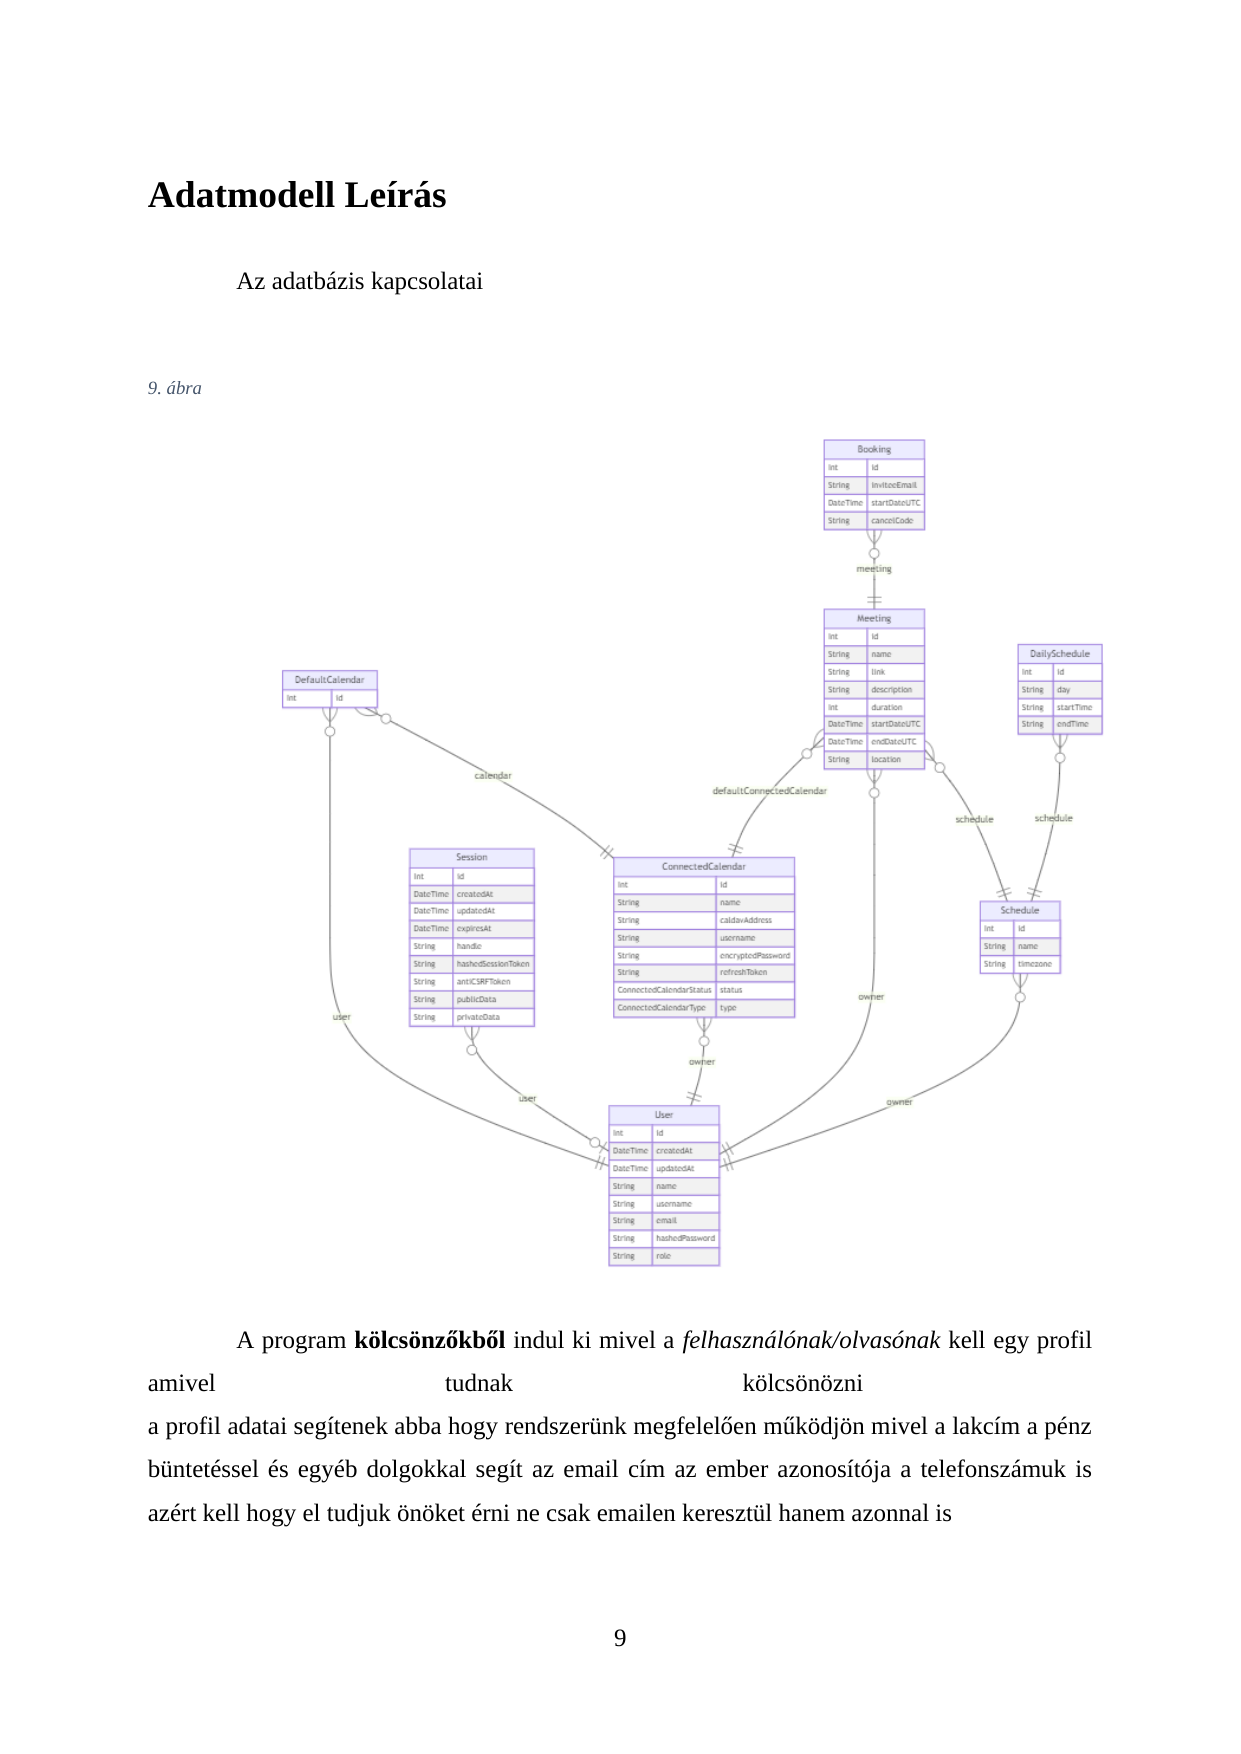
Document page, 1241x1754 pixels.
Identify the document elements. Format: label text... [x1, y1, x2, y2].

text Az adatbázis kapcsolatai [148, 266, 1093, 338]
picture [236, 423, 1182, 1286]
subtitle Adatmodell Leírás [148, 173, 1093, 216]
text A program kölcsönzőkből indul ki mivel a felhasználónak/olvasónak kell egy profil amivel tudnak kölcsönözni a profil adatai segítenek abba hogy rendszerünk megfelelően működjön mivel a lakcím a pénz büntetéssel és egyéb dolgokkal segít az email cím az ember azonosítója a telefonszámuk is azért kell hogy el tudjuk önöket érni ne csak emailen keresztül hanem azonnal is [148, 1325, 1093, 1526]
